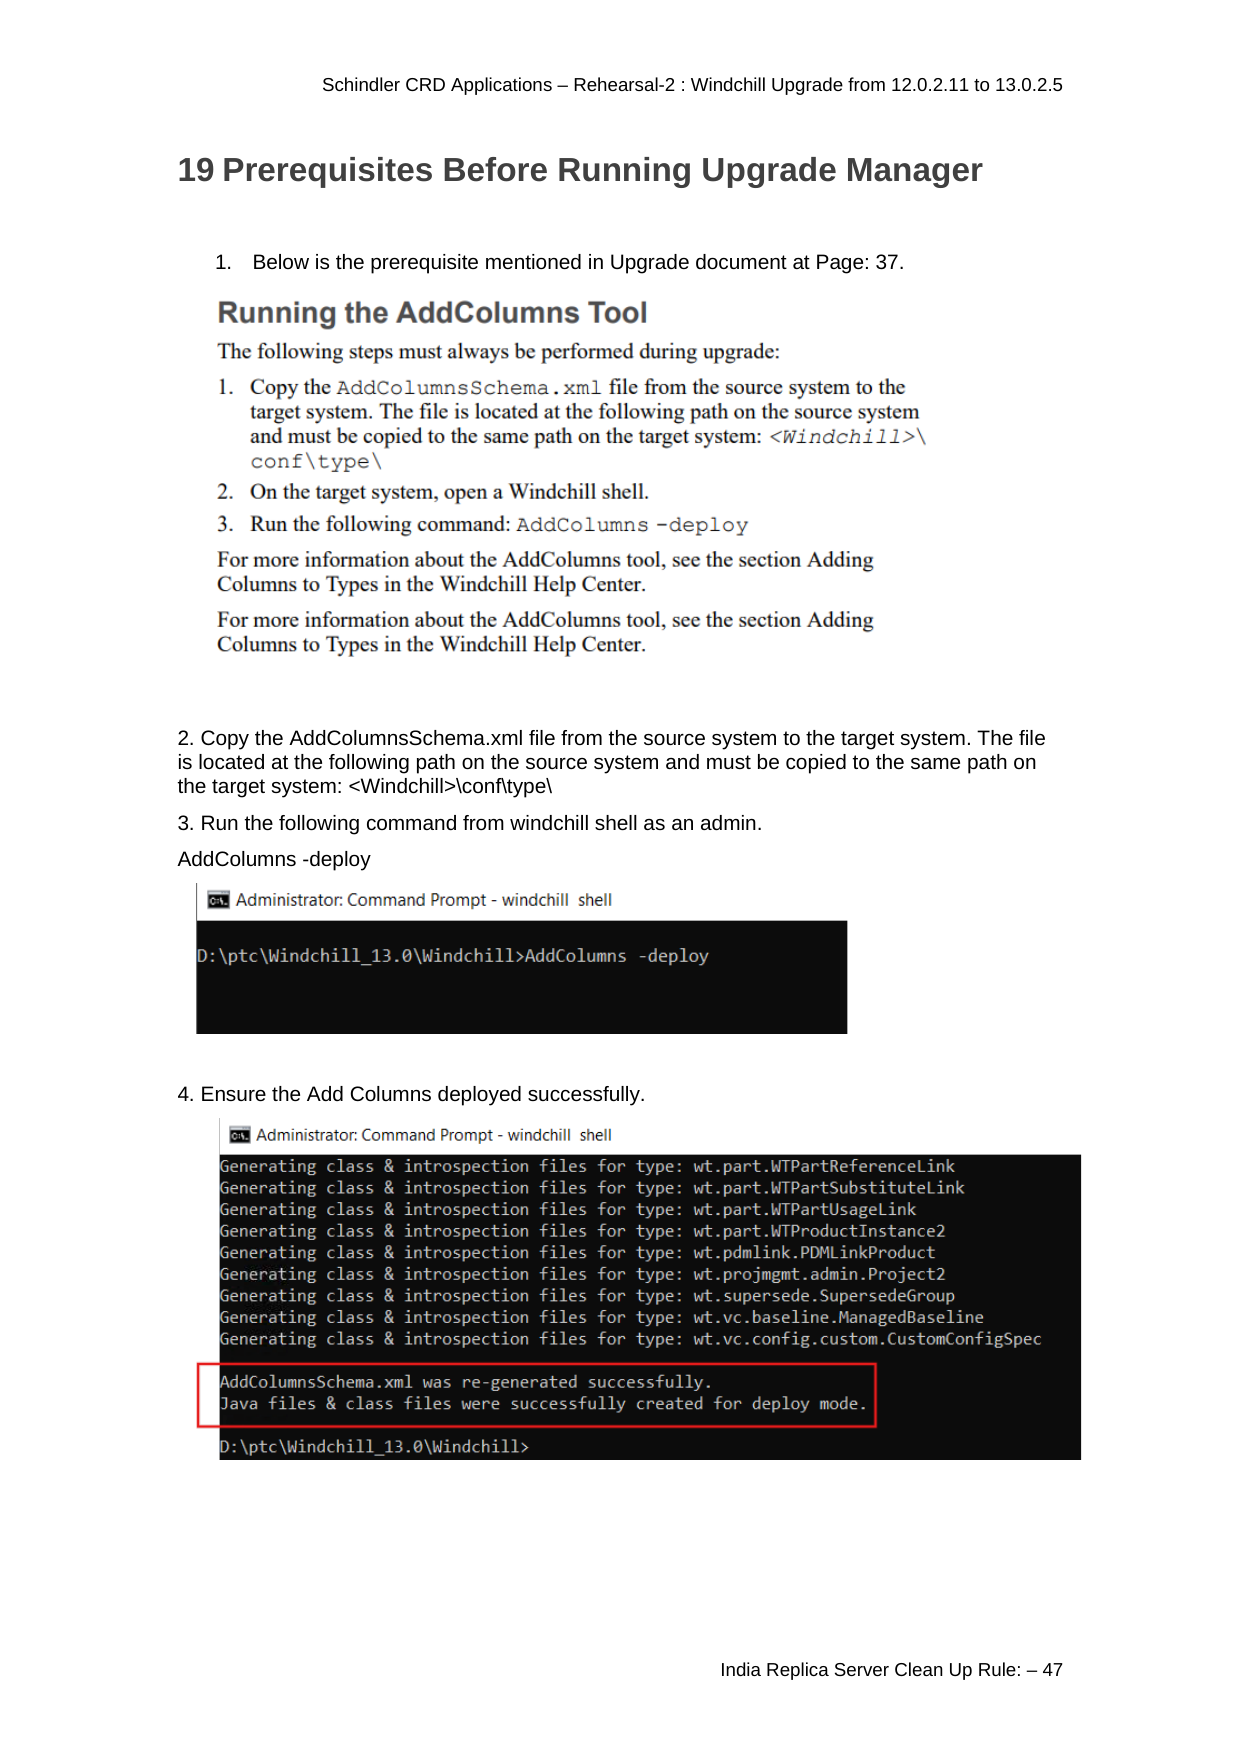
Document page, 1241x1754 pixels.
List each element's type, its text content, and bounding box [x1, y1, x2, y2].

text AddColumns -deploy [177, 847, 1063, 871]
picture [196, 1118, 1082, 1460]
list Below is the prerequisite mentioned in Upgrade document at Page: 37. [215, 250, 1063, 274]
text 2. Copy the AddColumnsSchema.xml file from the source system to the target system. The file is located at the following path on the source system and must be copied to the same path on the target system: <Windchill>\conf\type\ [177, 726, 1063, 798]
subtitle Prerequisites Before Running Upgrade Manager [177, 150, 1063, 188]
picture [196, 883, 848, 1034]
text 4. Ensure the Add Columns deployed successfully. [177, 1082, 1063, 1106]
text 3. Run the following command from windchill shell as an admin. [177, 810, 1063, 834]
picture [196, 286, 978, 677]
